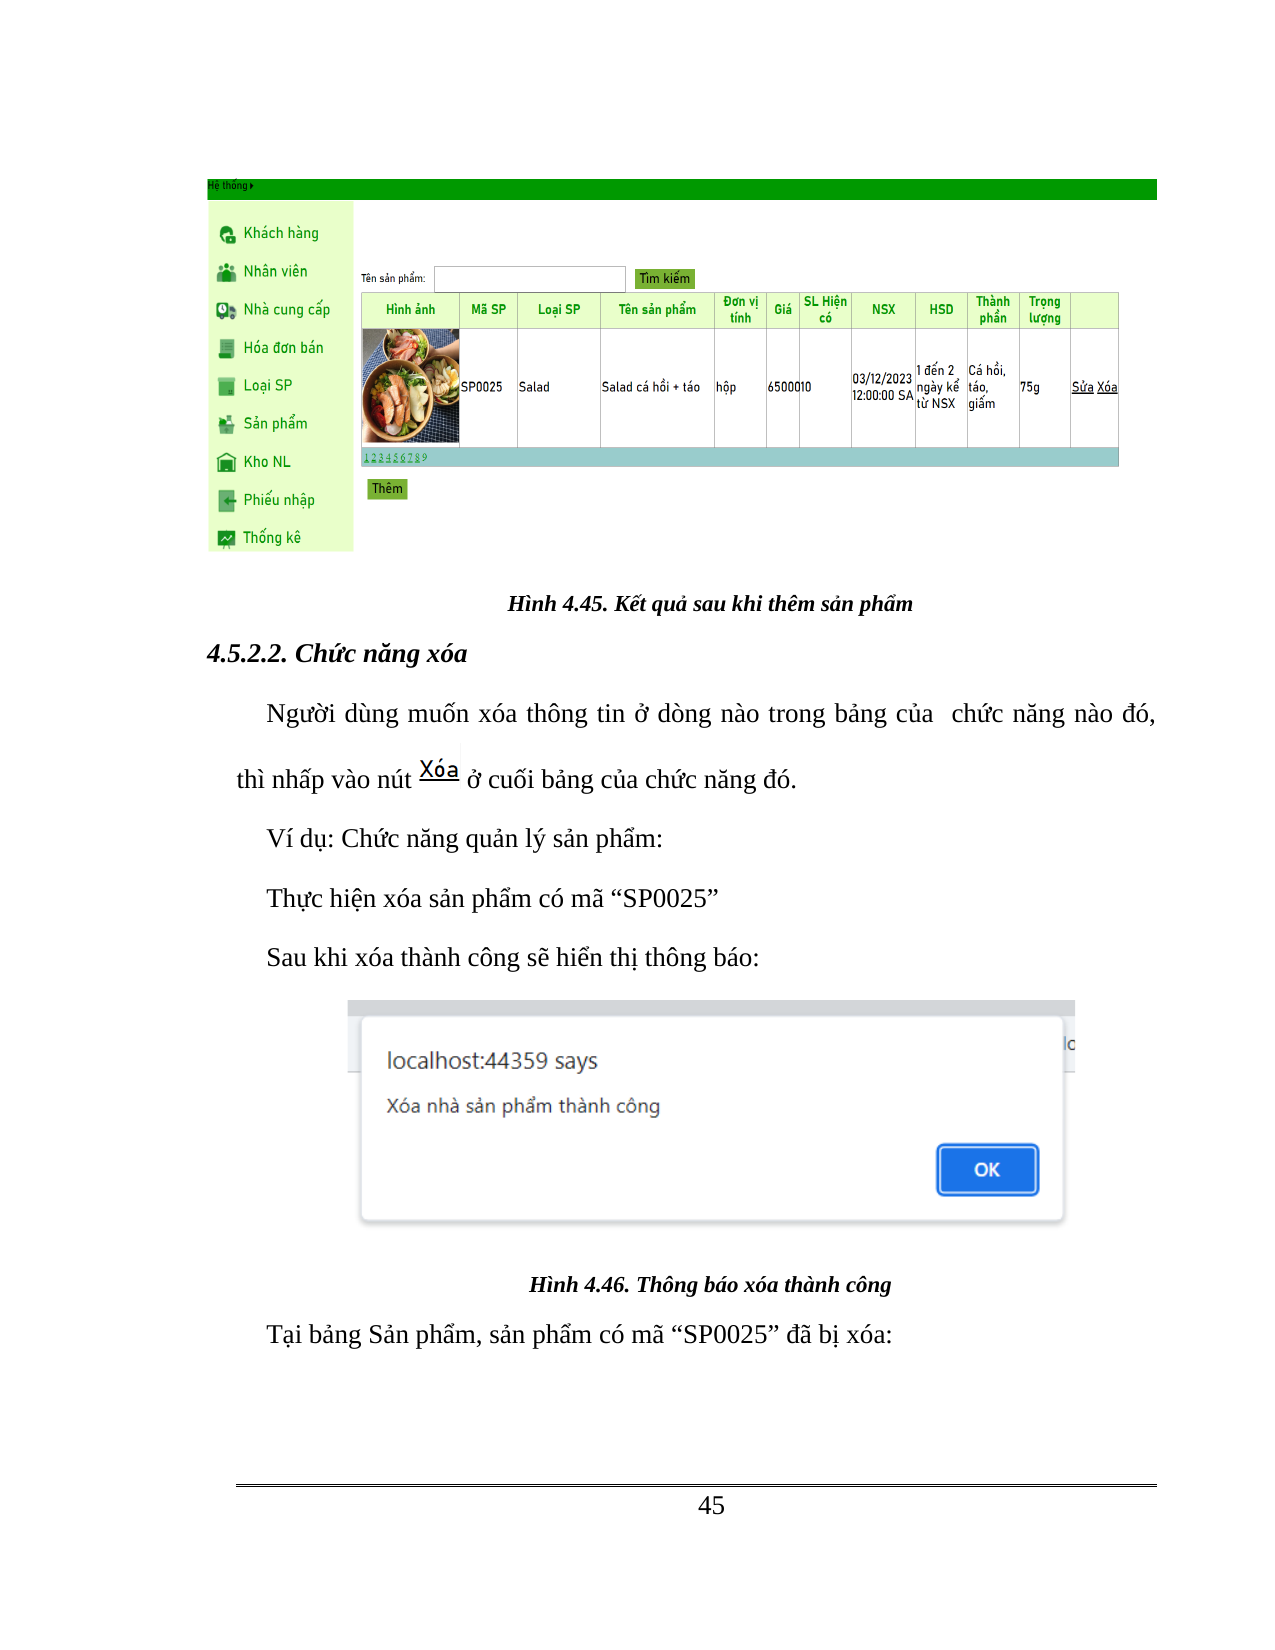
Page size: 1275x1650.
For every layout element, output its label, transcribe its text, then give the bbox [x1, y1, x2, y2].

text Người dùng muốn xóa thông tin ở dòng nào trong bảng của chức năng nào đó, thì nhấp vào nút ở cuối bảng của chức năng đó. [236, 697, 1157, 794]
text Ví dụ: Chức năng quản lý sản phẩm: [236, 823, 1157, 854]
subtitle Chức năng xóa [207, 638, 1157, 669]
text Thực hiện xóa sản phẩm có mã “SP0025” [236, 882, 1157, 913]
text Tại bảng Sản phẩm, sản phẩm có mã “SP0025” đã bị xóa: [236, 1318, 1157, 1349]
picture [206, 177, 1157, 563]
picture [347, 1000, 1076, 1243]
picture [418, 743, 461, 789]
text Sau khi xóa thành công sẽ hiển thị thông báo: [236, 941, 1157, 972]
